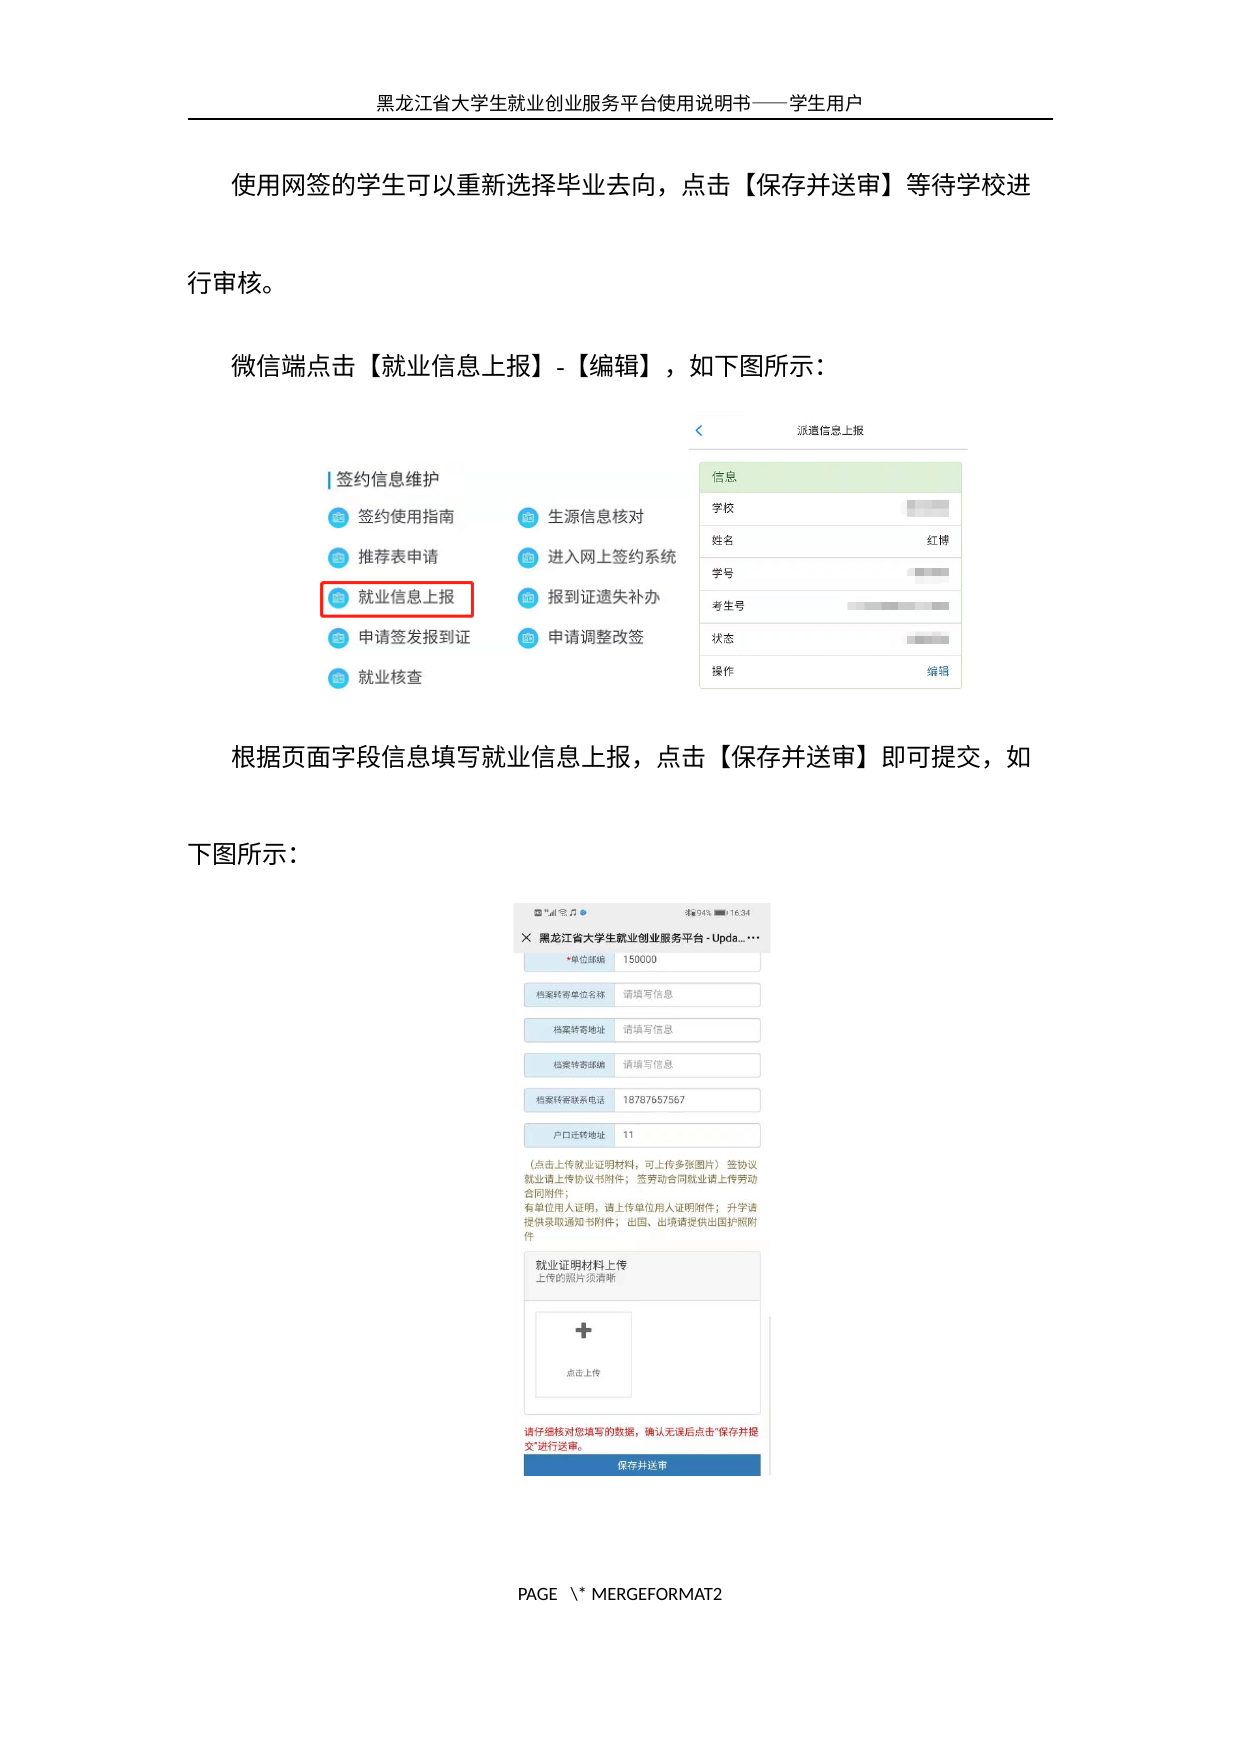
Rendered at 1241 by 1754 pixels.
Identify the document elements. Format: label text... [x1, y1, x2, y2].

text 根据页面字段信息填写就业信息上报，点击【保存并送审】即可提交，如下图所示： [187, 723, 1053, 885]
picture [316, 415, 968, 692]
text 使用网签的学生可以重新选择毕业去向，点击【保存并送审】等待学校进行审核。 [187, 151, 1053, 314]
text 微信端点击【就业信息上报】-【编辑】，如下图所示： [187, 332, 1053, 397]
picture [513, 903, 771, 1476]
